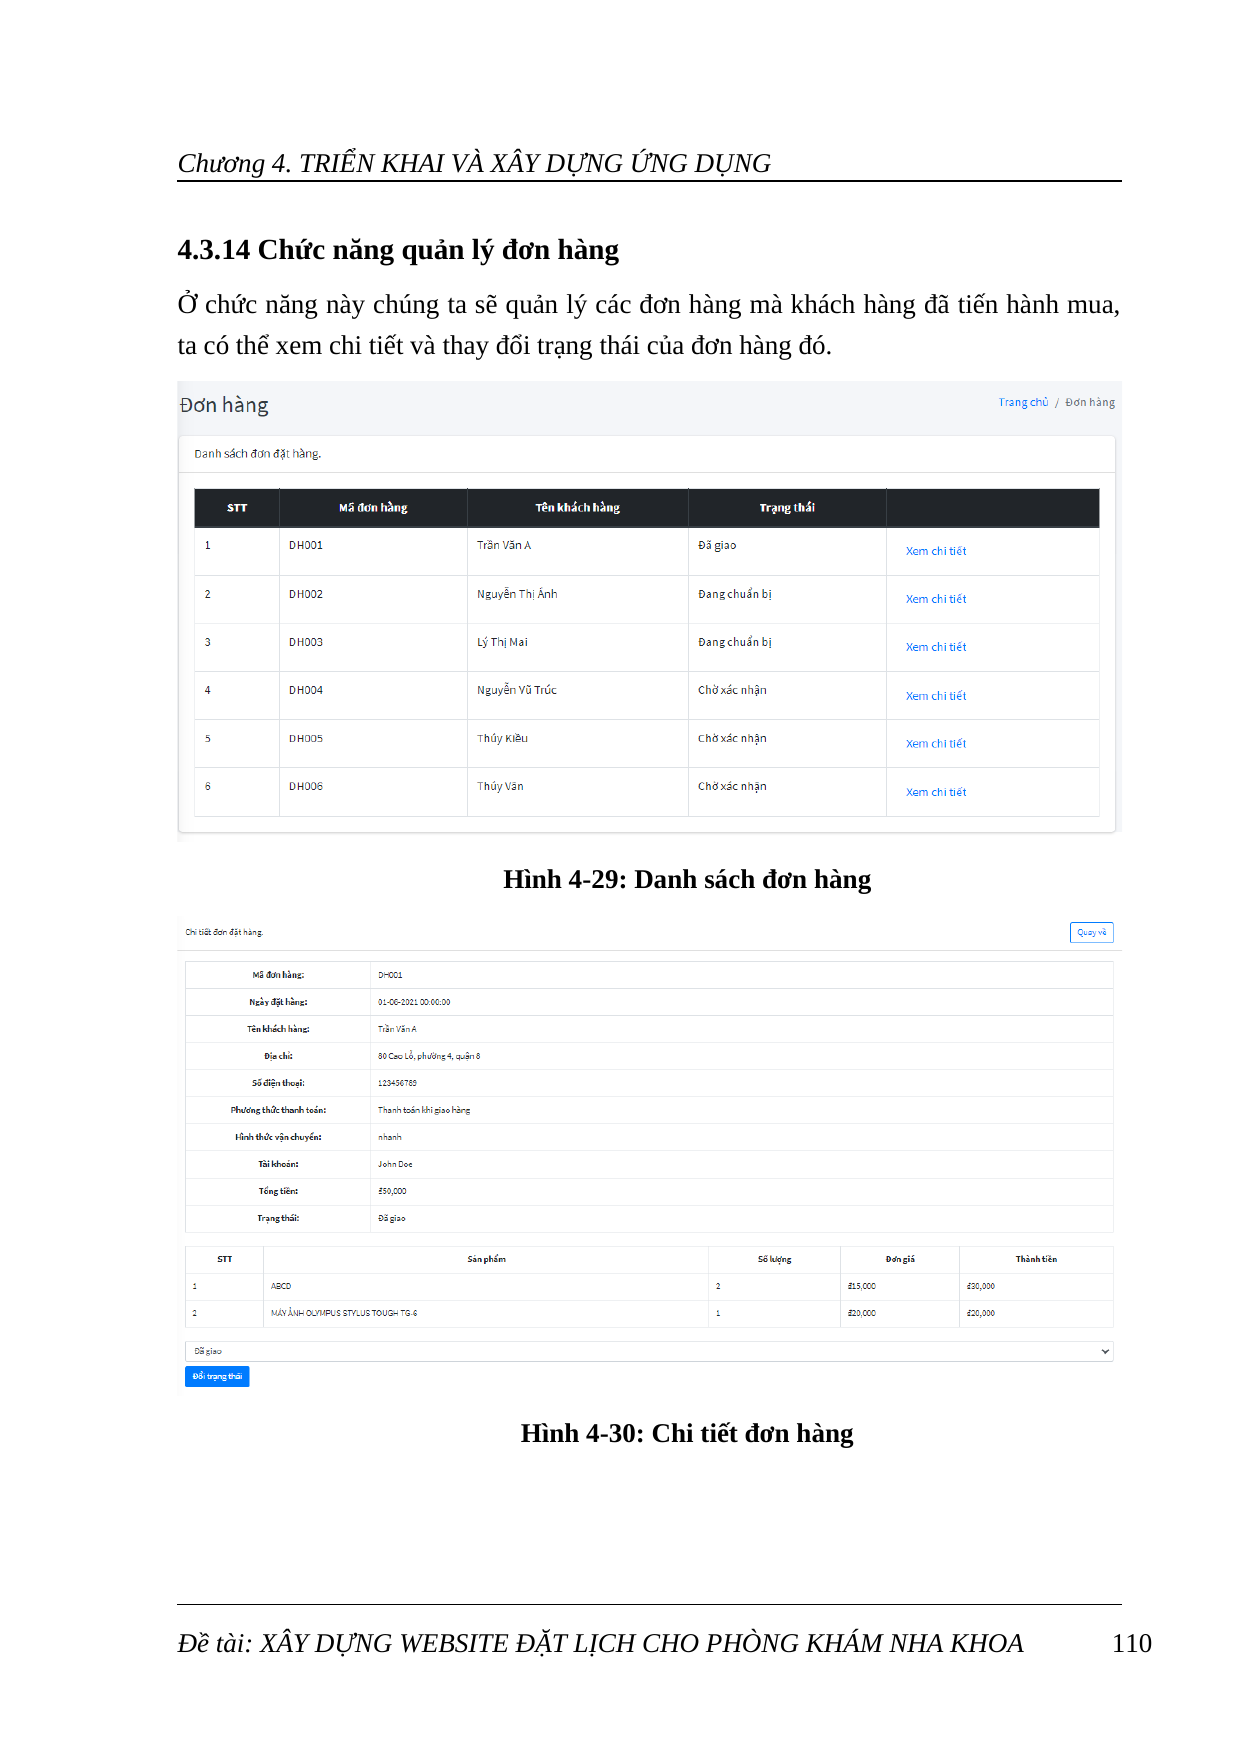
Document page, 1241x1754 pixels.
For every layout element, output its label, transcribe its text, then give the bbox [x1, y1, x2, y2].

text Ở chức năng này chúng ta sẽ quản lý các đơn hàng mà khách hàng đã tiến hành mua, ta có thể xem chi tiết và thay đổi trạng thái của đơn hàng đó. [177, 288, 1122, 360]
text 4.3.14 Chức năng quản lý đơn hàng [177, 232, 1122, 266]
picture [177, 381, 1123, 842]
picture [177, 916, 1123, 1396]
